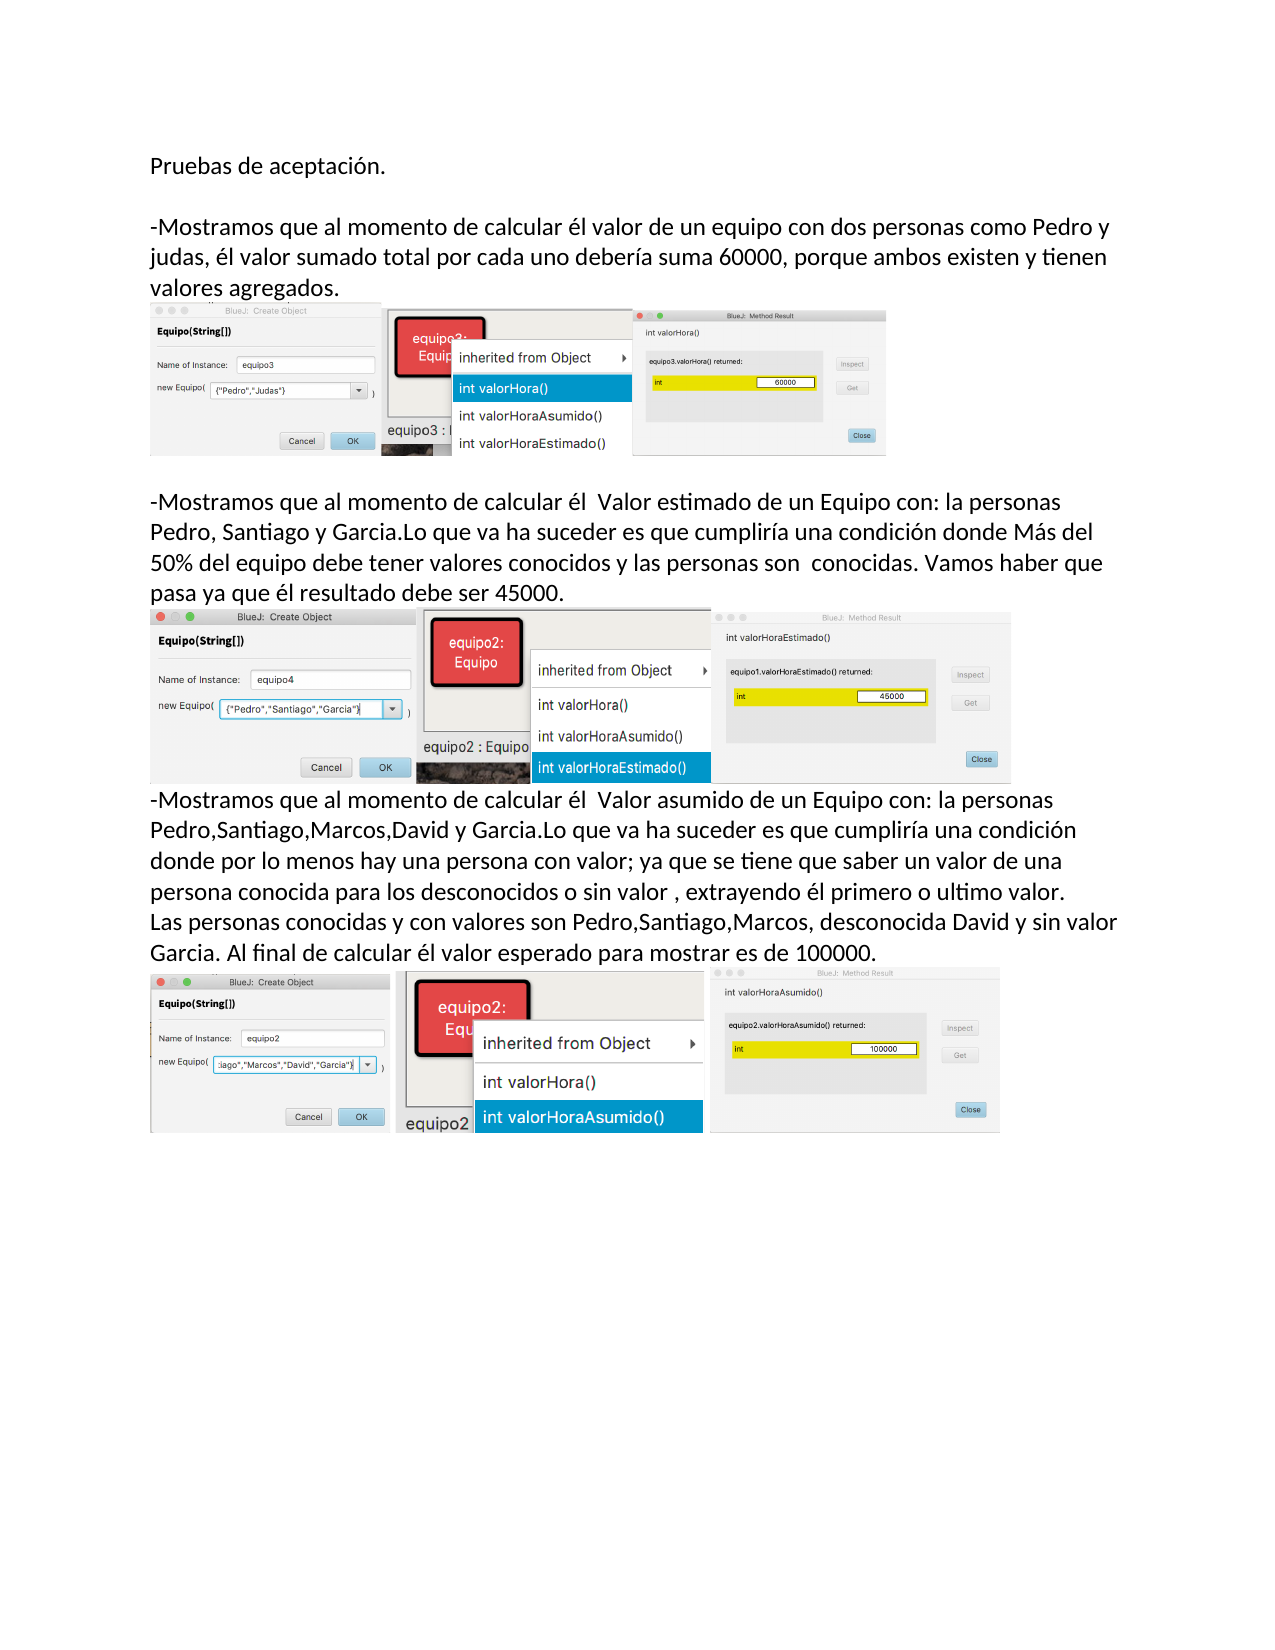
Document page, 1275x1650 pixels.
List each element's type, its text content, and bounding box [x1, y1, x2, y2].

picture [614, 763, 621, 772]
picture [150, 302, 887, 456]
picture [395, 971, 705, 1133]
text -Mostramos que al momento de calcular él valor de un equipo con dos personas como Pedro y judas, él valor sumado total por cada uno debería suma 60000, porque ambos existen y tienen valores agregados. [150, 211, 1125, 303]
picture [150, 607, 1012, 784]
picture [150, 974, 390, 1133]
text Pruebas de aceptación. [150, 150, 1125, 181]
picture [611, 1115, 617, 1122]
text -Mostramos que al momento de calcular él Valor estimado de un Equipo con: la personas Pedro, Santiago y Garcia.Lo que va ha suceder es que cumpliría una condición donde Más del 50% del equipo debe tener valores conocidos y las personas son conocidas. Vamos haber que pasa ya que él resultado debe ser 45000. [150, 486, 1125, 608]
picture [656, 765, 662, 772]
text -Mostramos que al momento de calcular él Valor asumido de un Equipo con: la personas Pedro,Santiago,Marcos,David y Garcia.Lo que va ha suceder es que cumpliría una condición donde por lo menos hay una persona con valor; ya que se tiene que saber un valor de una persona conocida para los desconocidos o sin valor , extrayendo él primero o ultimo valor. [150, 784, 1125, 906]
picture [710, 967, 1000, 1133]
text Las personas conocidas y con valores son Pedro,Santiago,Marcos, desconocida David y sin valor Garcia. Al final de calcular él valor esperado para mostrar es de 100000. [150, 906, 1125, 967]
